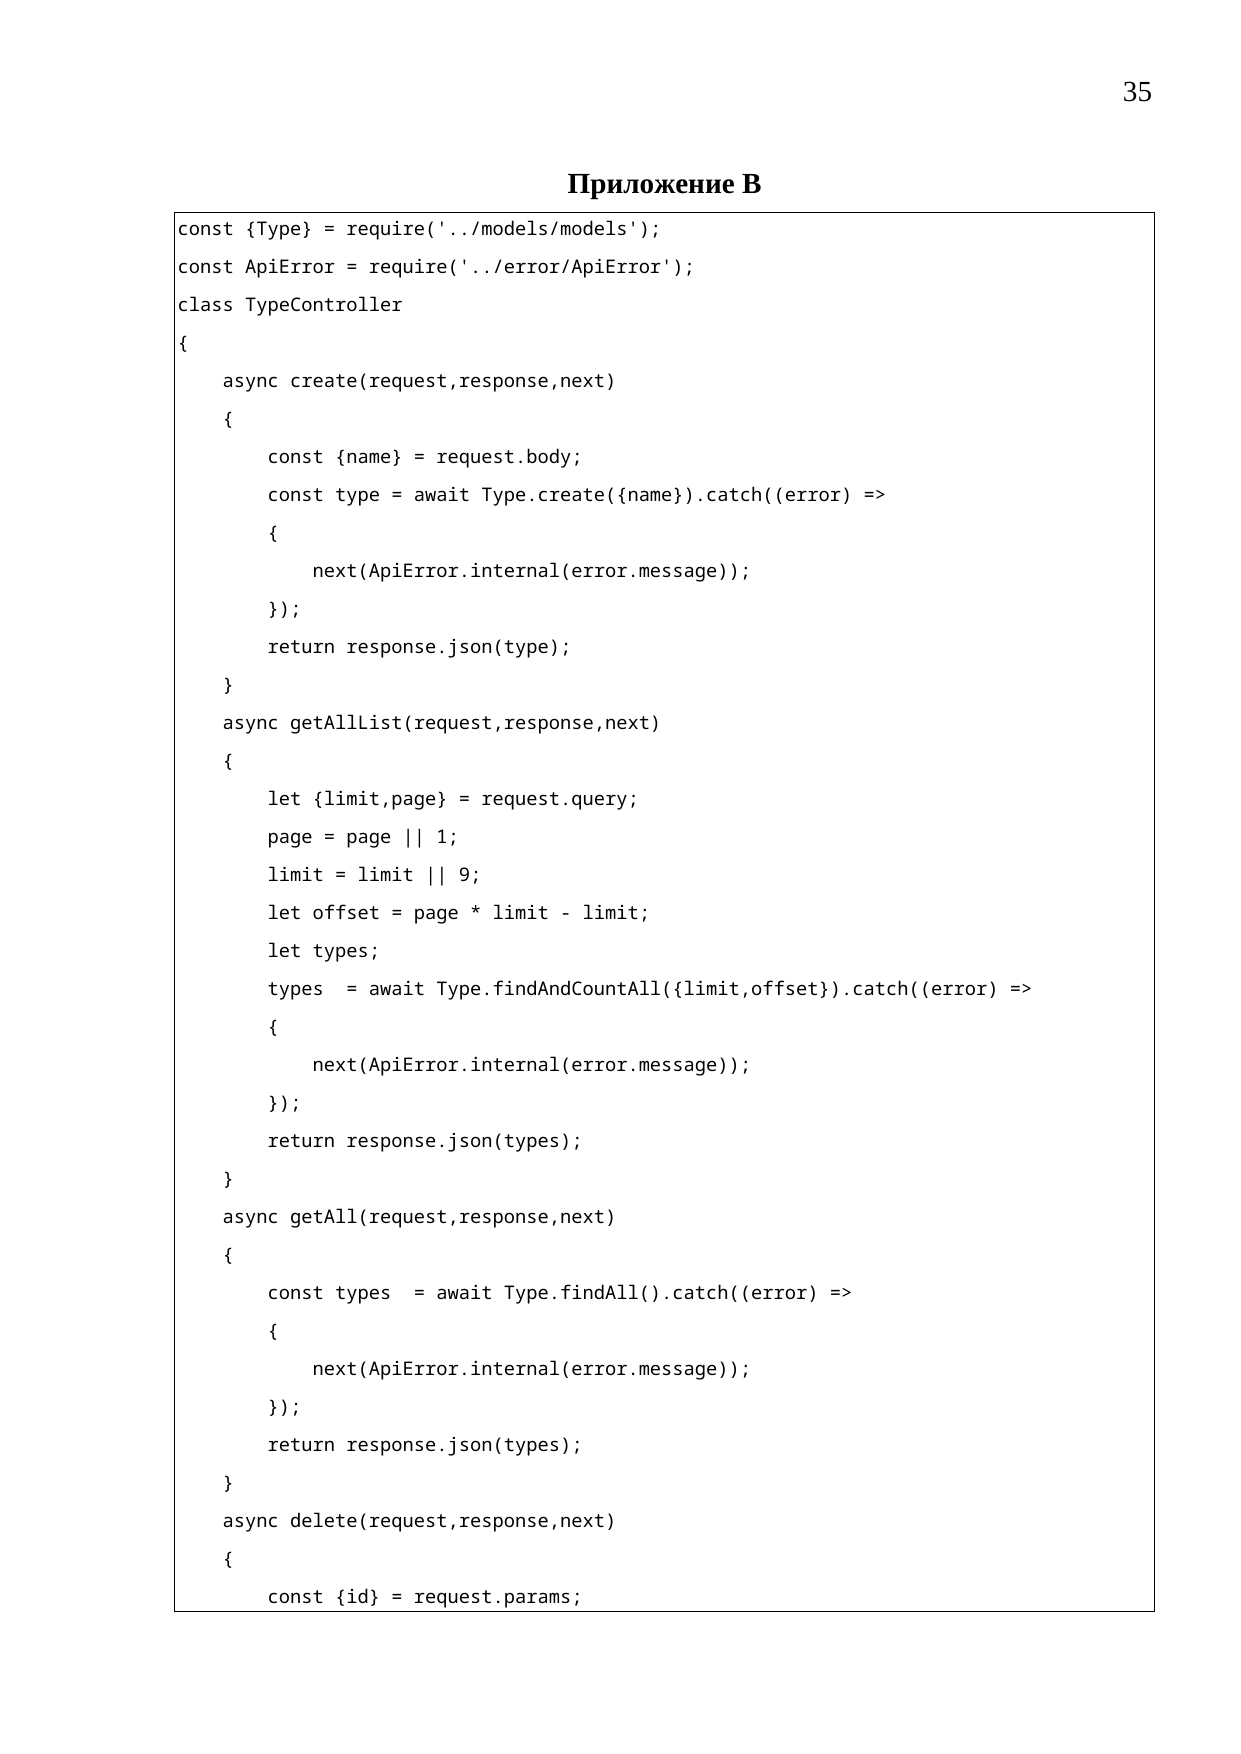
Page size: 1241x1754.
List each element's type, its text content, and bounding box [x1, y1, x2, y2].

text next(ApiError.internal(error.message)); [175, 1352, 1154, 1381]
text async getAll(request,response,next) [175, 1200, 1154, 1229]
text async getAllList(request,response,next) [175, 706, 1154, 735]
text const ApiError = require('../error/ApiError'); [175, 250, 1154, 278]
text }); [175, 1391, 1154, 1419]
text const type = await Type.create({name}).catch((error) => [175, 478, 1154, 507]
text } [175, 1162, 1154, 1191]
text }); [175, 592, 1154, 621]
text limit = limit || 9; [175, 858, 1154, 887]
text async delete(request,response,next) [175, 1504, 1154, 1533]
text } [175, 1467, 1154, 1495]
text { [175, 744, 1154, 773]
text const {name} = request.body; [175, 440, 1154, 469]
subtitle Приложение В [177, 166, 1152, 199]
text { [175, 1010, 1154, 1039]
text { [175, 326, 1154, 354]
text { [175, 1543, 1154, 1571]
text const types = await Type.findAll().catch((error) => [175, 1276, 1154, 1305]
text async create(request,response,next) [175, 364, 1154, 393]
text }); [175, 1086, 1154, 1115]
text { [175, 516, 1154, 545]
text return response.json(types); [175, 1124, 1154, 1153]
text next(ApiError.internal(error.message)); [175, 554, 1154, 583]
text const {id} = request.params; [175, 1581, 1154, 1611]
text { [175, 1314, 1154, 1343]
text return response.json(types); [175, 1428, 1154, 1457]
text class TypeController [175, 288, 1154, 317]
text next(ApiError.internal(error.message)); [175, 1048, 1154, 1077]
text const {Type} = require('../models/models'); [175, 213, 1154, 241]
text let types; [175, 934, 1154, 963]
text { [175, 1238, 1154, 1267]
text { [175, 402, 1154, 431]
text types = await Type.findAndCountAll({limit,offset}).catch((error) => [175, 972, 1154, 1001]
text } [175, 668, 1154, 697]
text let {limit,page} = request.query; [175, 782, 1154, 811]
text page = page || 1; [175, 820, 1154, 849]
text return response.json(type); [175, 630, 1154, 659]
text let offset = page * limit - limit; [175, 896, 1154, 925]
